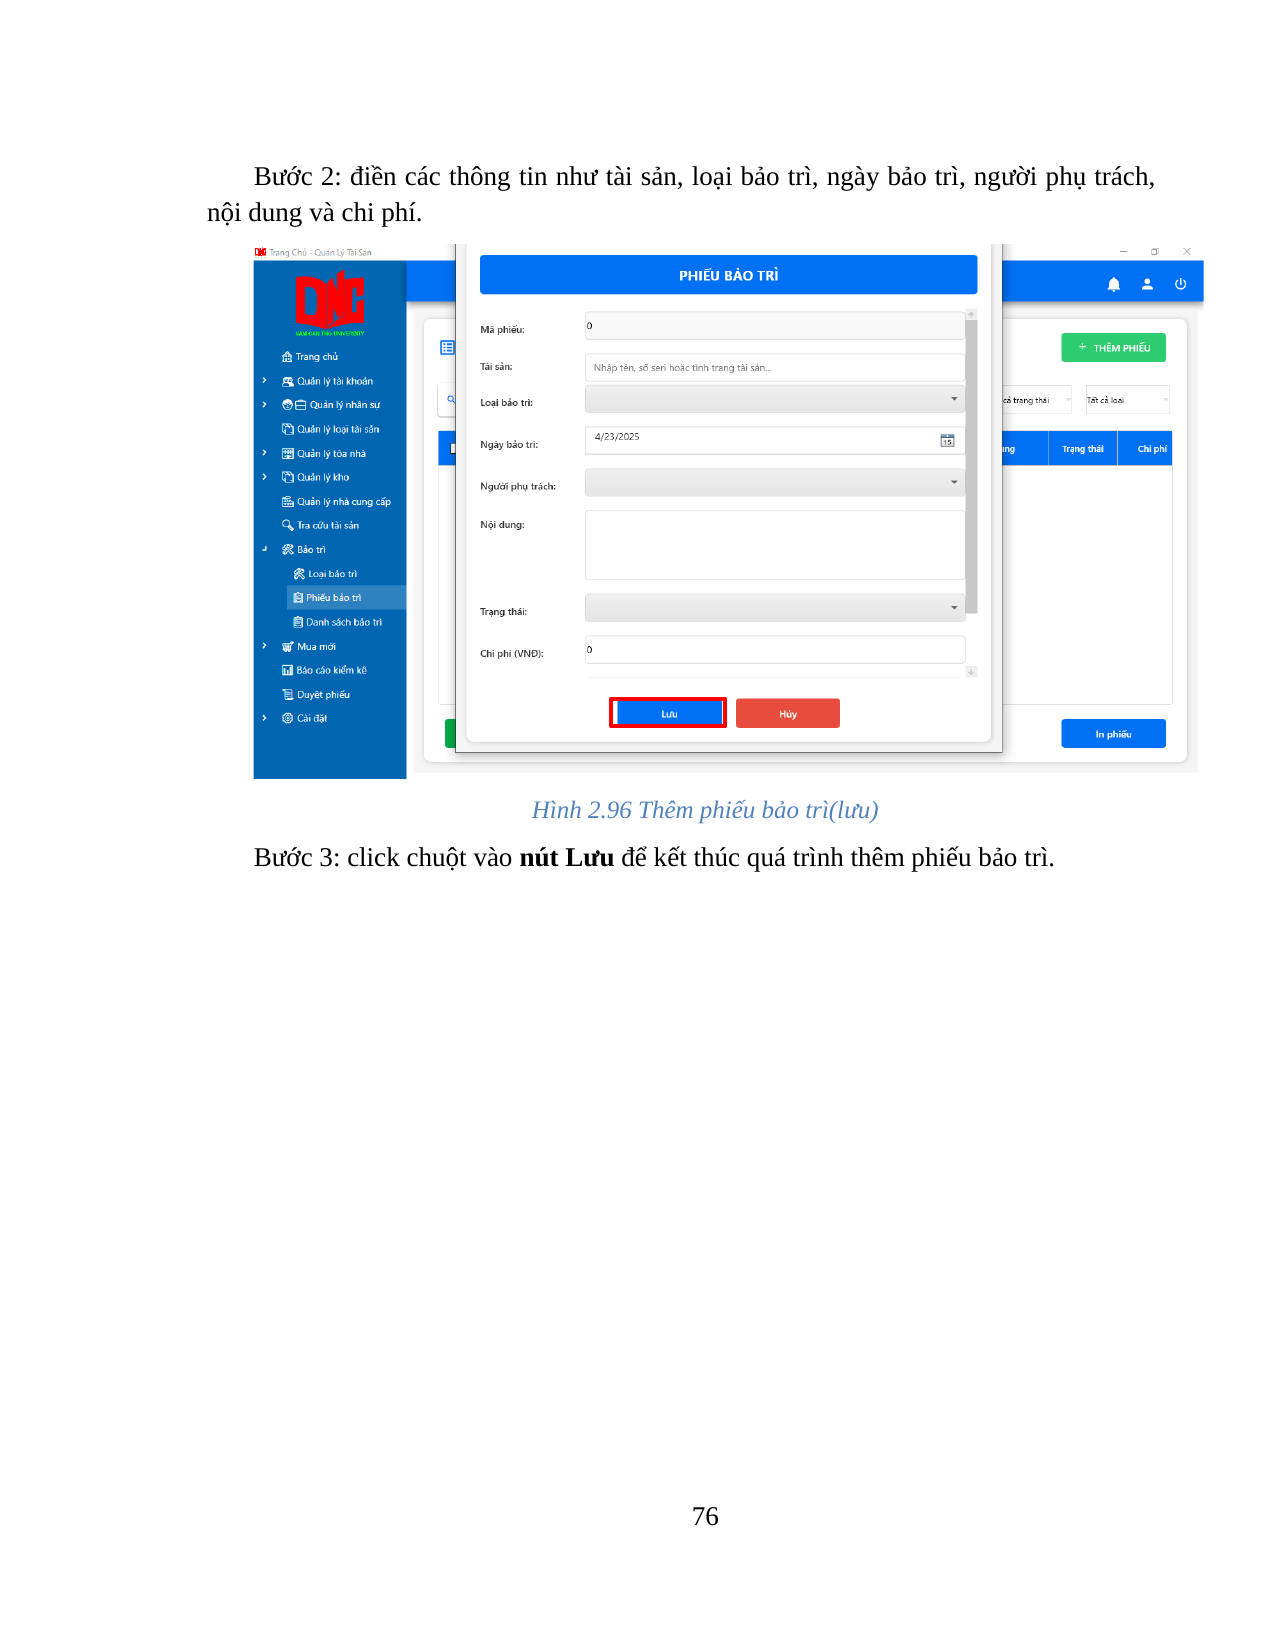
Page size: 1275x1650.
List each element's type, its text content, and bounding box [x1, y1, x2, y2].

picture [253, 244, 1204, 779]
text Hình 2.96 Thêm phiếu bảo trì(lưu) [207, 795, 1157, 824]
text Bước 2: điền các thông tin như tài sản, loại bảo trì, ngày bảo trì, người phụ trách, nội dung và chi phí. [207, 160, 1157, 227]
text Bước 3: click chuột vào nút Lưu để kết thúc quá trình thêm phiếu bảo trì. [207, 841, 1157, 872]
